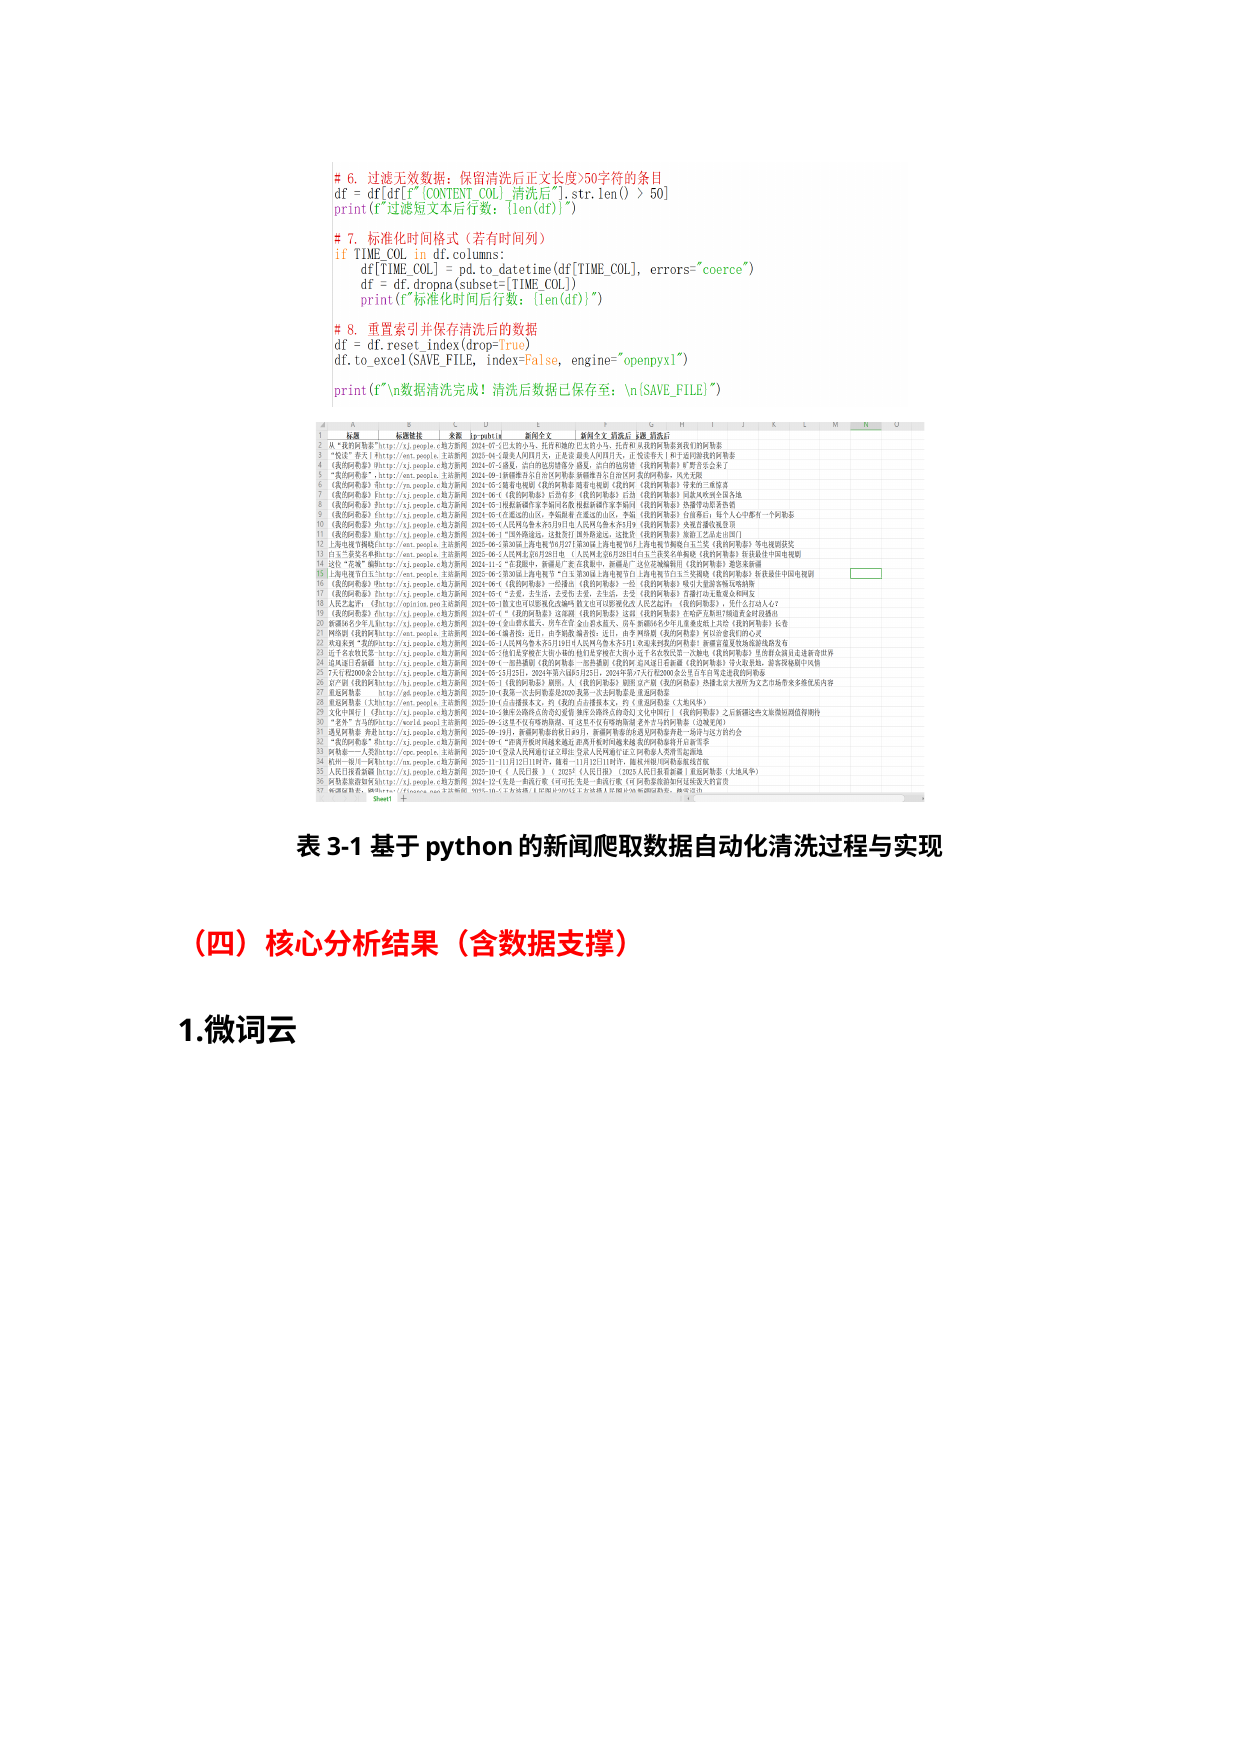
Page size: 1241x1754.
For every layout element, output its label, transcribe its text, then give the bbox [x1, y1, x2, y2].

list （四）核心分析结果（含数据支撑） [177, 909, 1063, 974]
text 表3-1 基于python的新闻爬取数据自动化清洗过程与实现 [177, 812, 1063, 877]
picture [332, 162, 908, 407]
list 1.微词云 [177, 996, 1063, 1061]
picture [315, 422, 925, 802]
